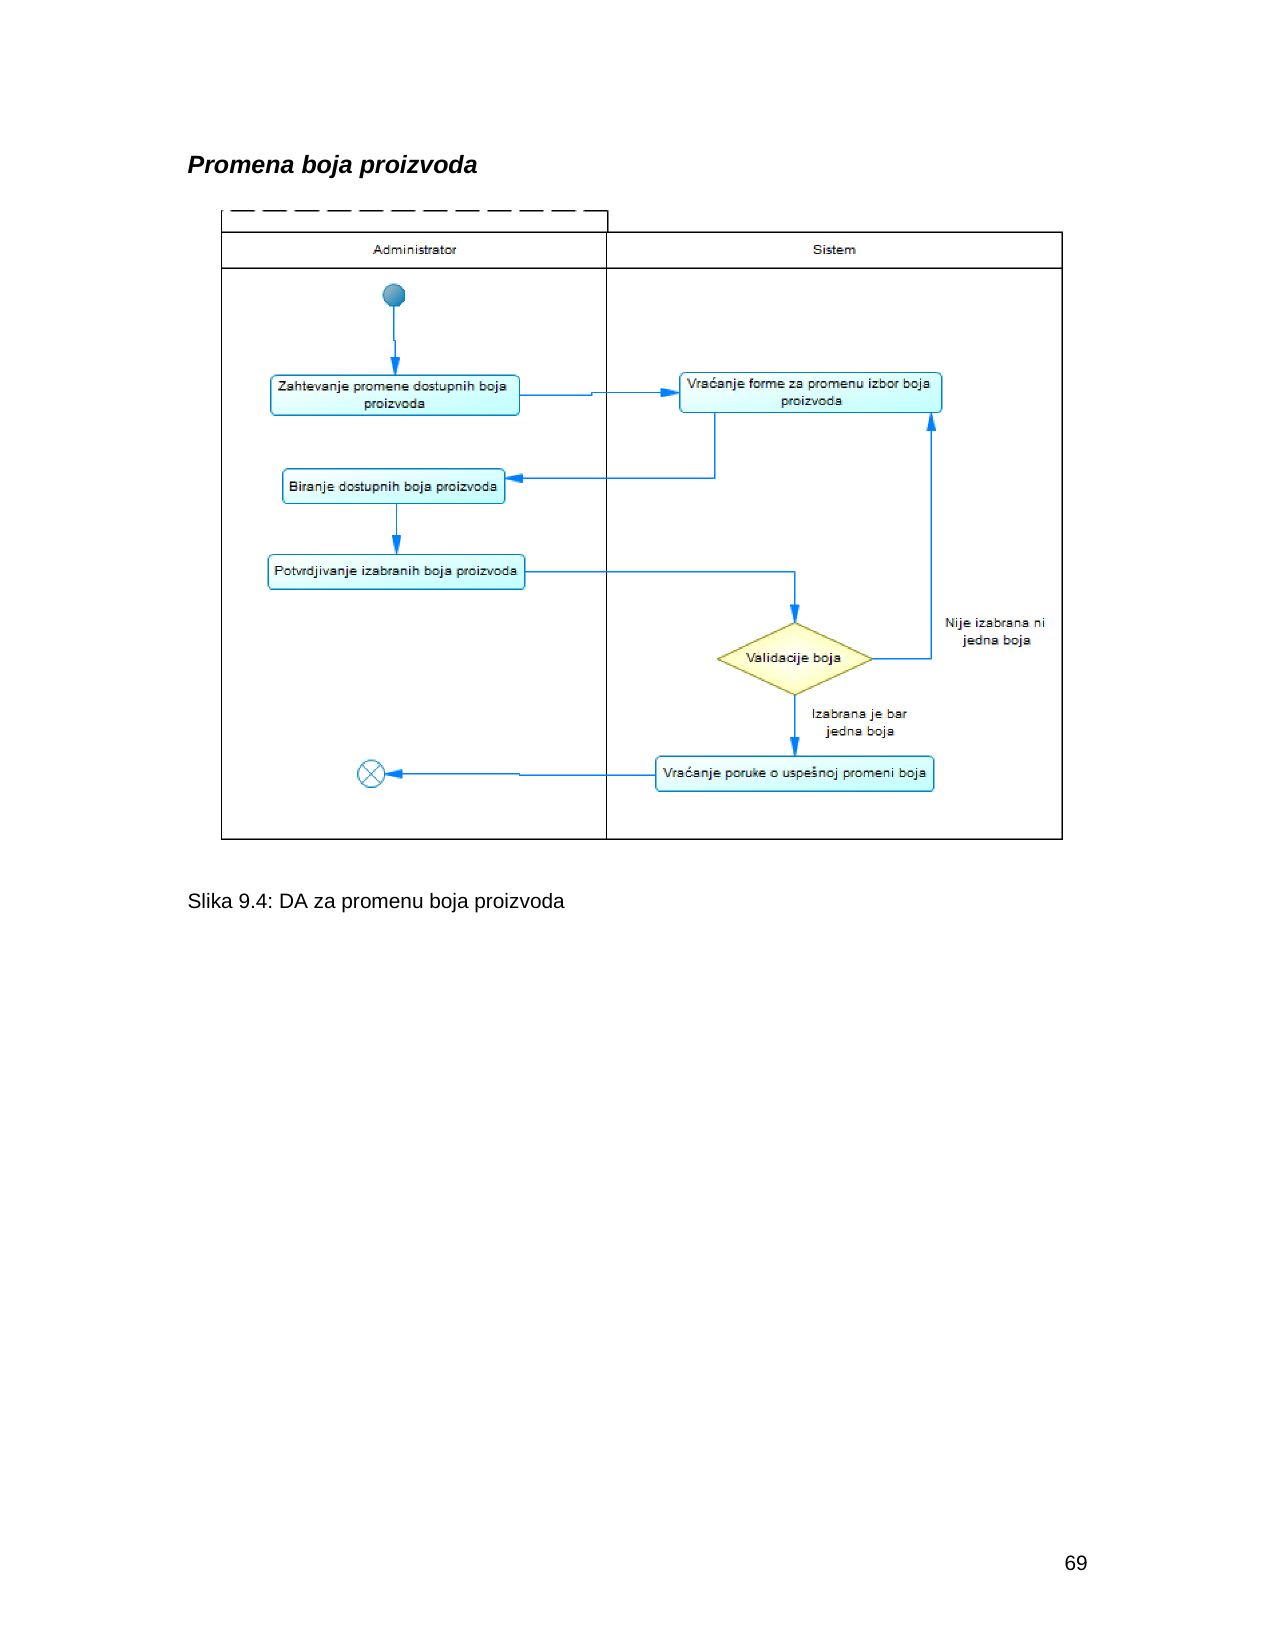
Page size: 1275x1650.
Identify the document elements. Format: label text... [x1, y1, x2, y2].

text Slika 9.4: DA za promenu boja proizvoda [187, 889, 1087, 913]
picture [187, 191, 1088, 877]
subtitle Promena boja proizvoda [187, 150, 1087, 179]
